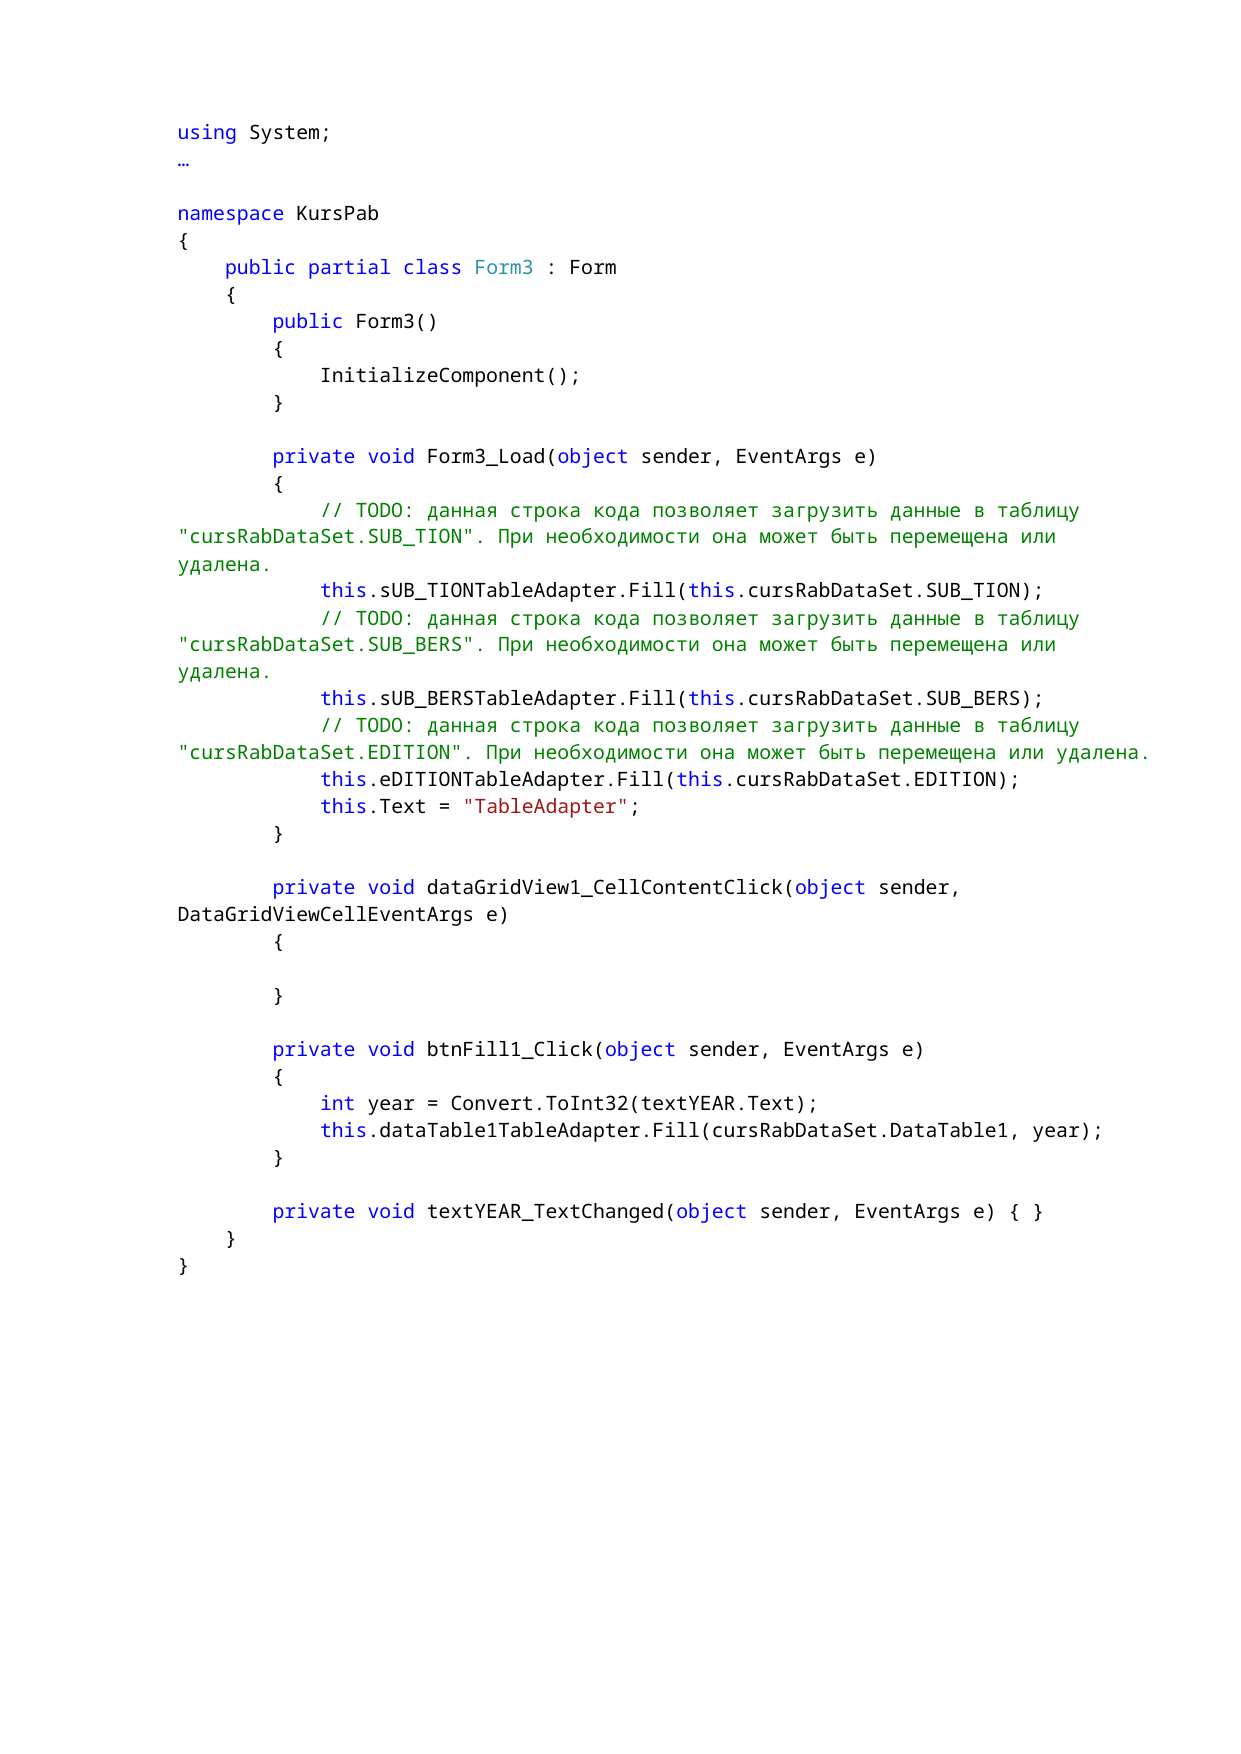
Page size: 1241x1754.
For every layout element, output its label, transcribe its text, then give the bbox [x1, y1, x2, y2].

text { [177, 280, 1152, 307]
text private void dataGridView1_CellContentClick(object sender, DataGridViewCellEventArgs e) [177, 873, 1152, 927]
text public partial class Form3 : Form [177, 253, 1152, 280]
text } [177, 1143, 1152, 1170]
text } [177, 1224, 1152, 1251]
text { [177, 1062, 1152, 1089]
text this.dataTable1TableAdapter.Fill(cursRabDataSet.DataTable1, year); [177, 1116, 1152, 1143]
text // TODO: данная строка кода позволяет загрузить данные в таблицу "cursRabDataSet.SUB_TION". При необходимости она может быть перемещена или удалена. [177, 496, 1152, 577]
text { [177, 334, 1152, 361]
text // TODO: данная строка кода позволяет загрузить данные в таблицу "cursRabDataSet.EDITION". При необходимости она может быть перемещена или удалена. [177, 712, 1152, 766]
text … [177, 145, 1152, 172]
text } [177, 388, 1152, 415]
text { [177, 469, 1152, 496]
text private void Form3_Load(object sender, EventArgs e) [177, 442, 1152, 469]
text private void textYEAR_TextChanged(object sender, EventArgs e) { } [177, 1197, 1152, 1224]
text // TODO: данная строка кода позволяет загрузить данные в таблицу "cursRabDataSet.SUB_BERS". При необходимости она может быть перемещена или удалена. [177, 604, 1152, 685]
text this.Text = "TableAdapter"; [177, 793, 1152, 819]
text } [177, 819, 1152, 847]
text this.sUB_BERSTableAdapter.Fill(this.cursRabDataSet.SUB_BERS); [177, 685, 1152, 712]
text InitializeComponent(); [177, 361, 1152, 388]
text private void btnFill1_Click(object sender, EventArgs e) [177, 1035, 1152, 1062]
text { [177, 927, 1152, 954]
text namespace KursPab [177, 199, 1152, 226]
text } [177, 1251, 1152, 1278]
text int year = Convert.ToInt32(textYEAR.Text); [177, 1089, 1152, 1116]
text this.sUB_TIONTableAdapter.Fill(this.cursRabDataSet.SUB_TION); [177, 577, 1152, 604]
text public Form3() [177, 307, 1152, 334]
text this.eDITIONTableAdapter.Fill(this.cursRabDataSet.EDITION); [177, 766, 1152, 793]
text { [177, 226, 1152, 253]
text } [177, 981, 1152, 1008]
text using System; [177, 118, 1152, 145]
